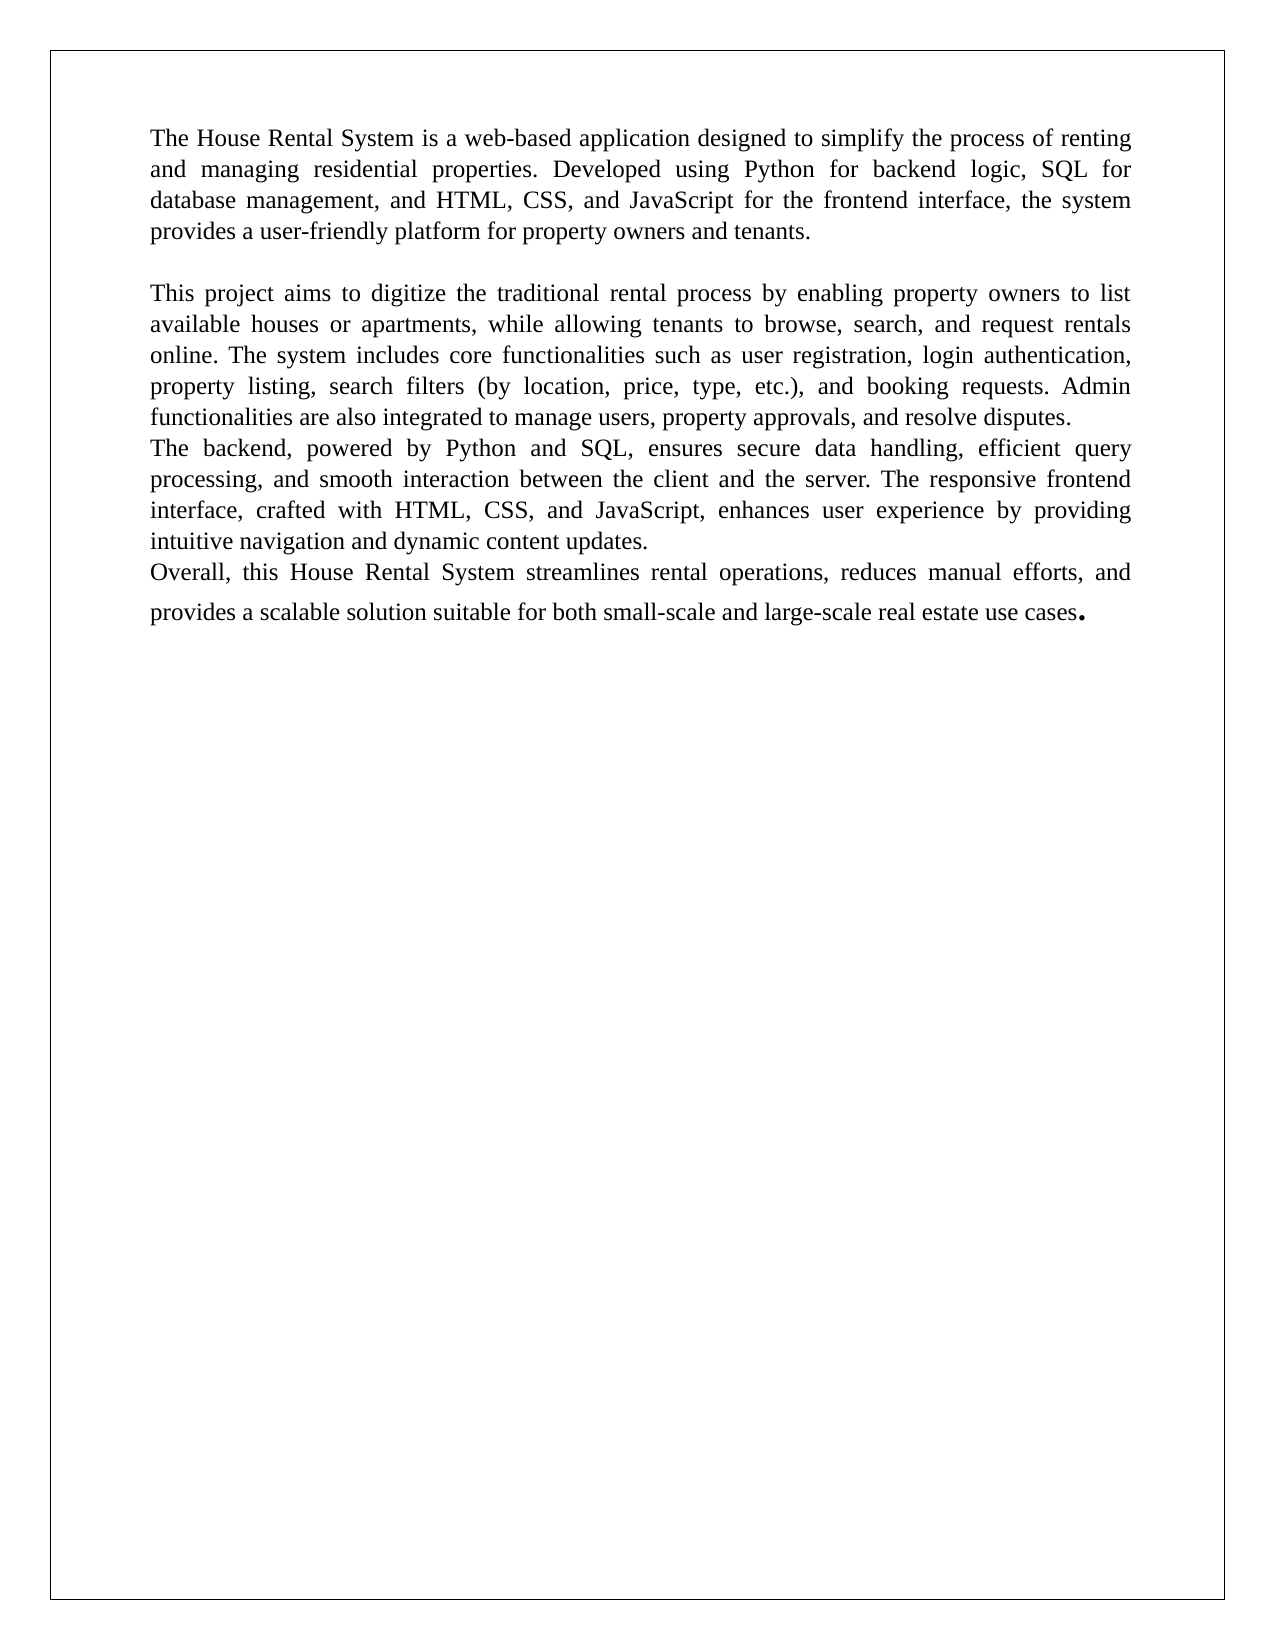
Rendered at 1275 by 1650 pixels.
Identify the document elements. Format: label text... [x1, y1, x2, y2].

text The House Rental System is a web-based application designed to simplify the process of renting and managing residential properties. Developed using Python for backend logic, SQL for database management, and HTML, CSS, and JavaScript for the frontend interface, the system provides a user-friendly platform for property owners and tenants. [150, 123, 1132, 244]
text The backend, powered by Python and SQL, ensures secure data handling, efficient query processing, and smooth interaction between the client and the server. The responsive frontend interface, crafted with HTML, CSS, and JavaScript, enhances user experience by providing intuitive navigation and dynamic content updates. [150, 433, 1132, 555]
text Overall, this House Rental System streamlines rental operations, reduces manual efforts, and provides a scalable solution suitable for both small-scale and large-scale real estate use cases. [150, 557, 1132, 627]
text This project aims to digitize the traditional rental process by enabling property owners to list available houses or apartments, while allowing tenants to browse, search, and request rentals online. The system includes core functionalities such as user registration, login authentication, property listing, search filters (by location, price, type, etc.), and booking requests. Admin functionalities are also integrated to manage users, property approvals, and resolve disputes. [150, 278, 1132, 431]
